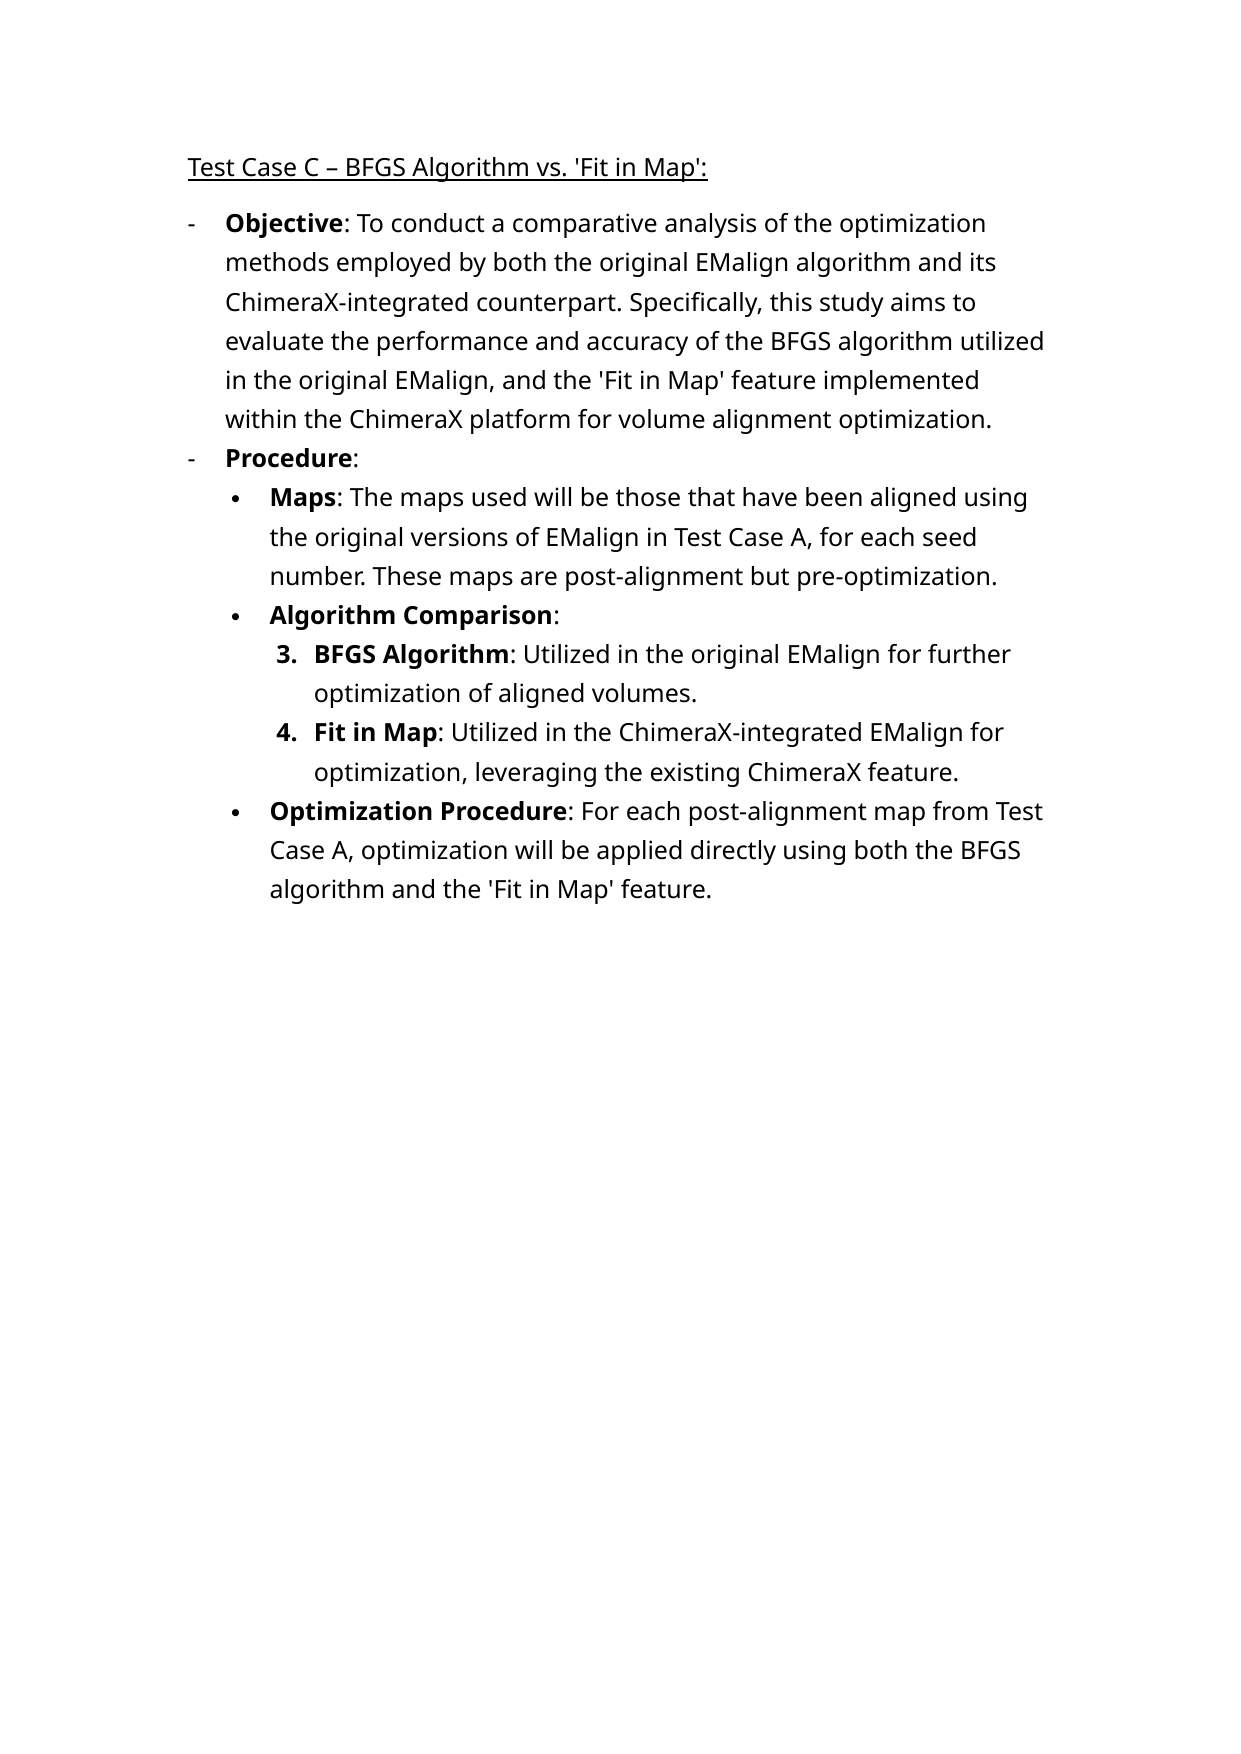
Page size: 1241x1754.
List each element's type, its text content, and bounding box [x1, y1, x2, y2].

text Test Case C – BFGS Algorithm vs. 'Fit in Map': [187, 150, 1053, 184]
list Optimization Procedure: For each post-alignment map from Test Case A, optimization will be applied directly using both the BFGS algorithm and the 'Fit in Map' feature. [232, 793, 1053, 906]
list BFGS Algorithm: Utilized in the original EMalign for further optimization of aligned volumes. [276, 637, 1053, 710]
list Maps: The maps used will be those that have been aligned using the original versions of EMalign in Test Case A, for each seed number. These maps are post-alignment but pre-optimization. [232, 480, 1053, 592]
list Procedure: [187, 441, 1053, 475]
list Objective: To conduct a comparative analysis of the optimization methods employed by both the original EMalign algorithm and its ChimeraX-integrated counterpart. Specifically, this study aims to evaluate the performance and accuracy of the BFGS algorithm utilized in the original EMalign, and the 'Fit in Map' feature implemented within the ChimeraX platform for volume alignment optimization. [187, 206, 1053, 436]
list Algorithm Comparison: [232, 597, 1053, 632]
list Fit in Map: Utilized in the ChimeraX-integrated EMalign for optimization, leveraging the existing ChimeraX feature. [276, 715, 1053, 788]
